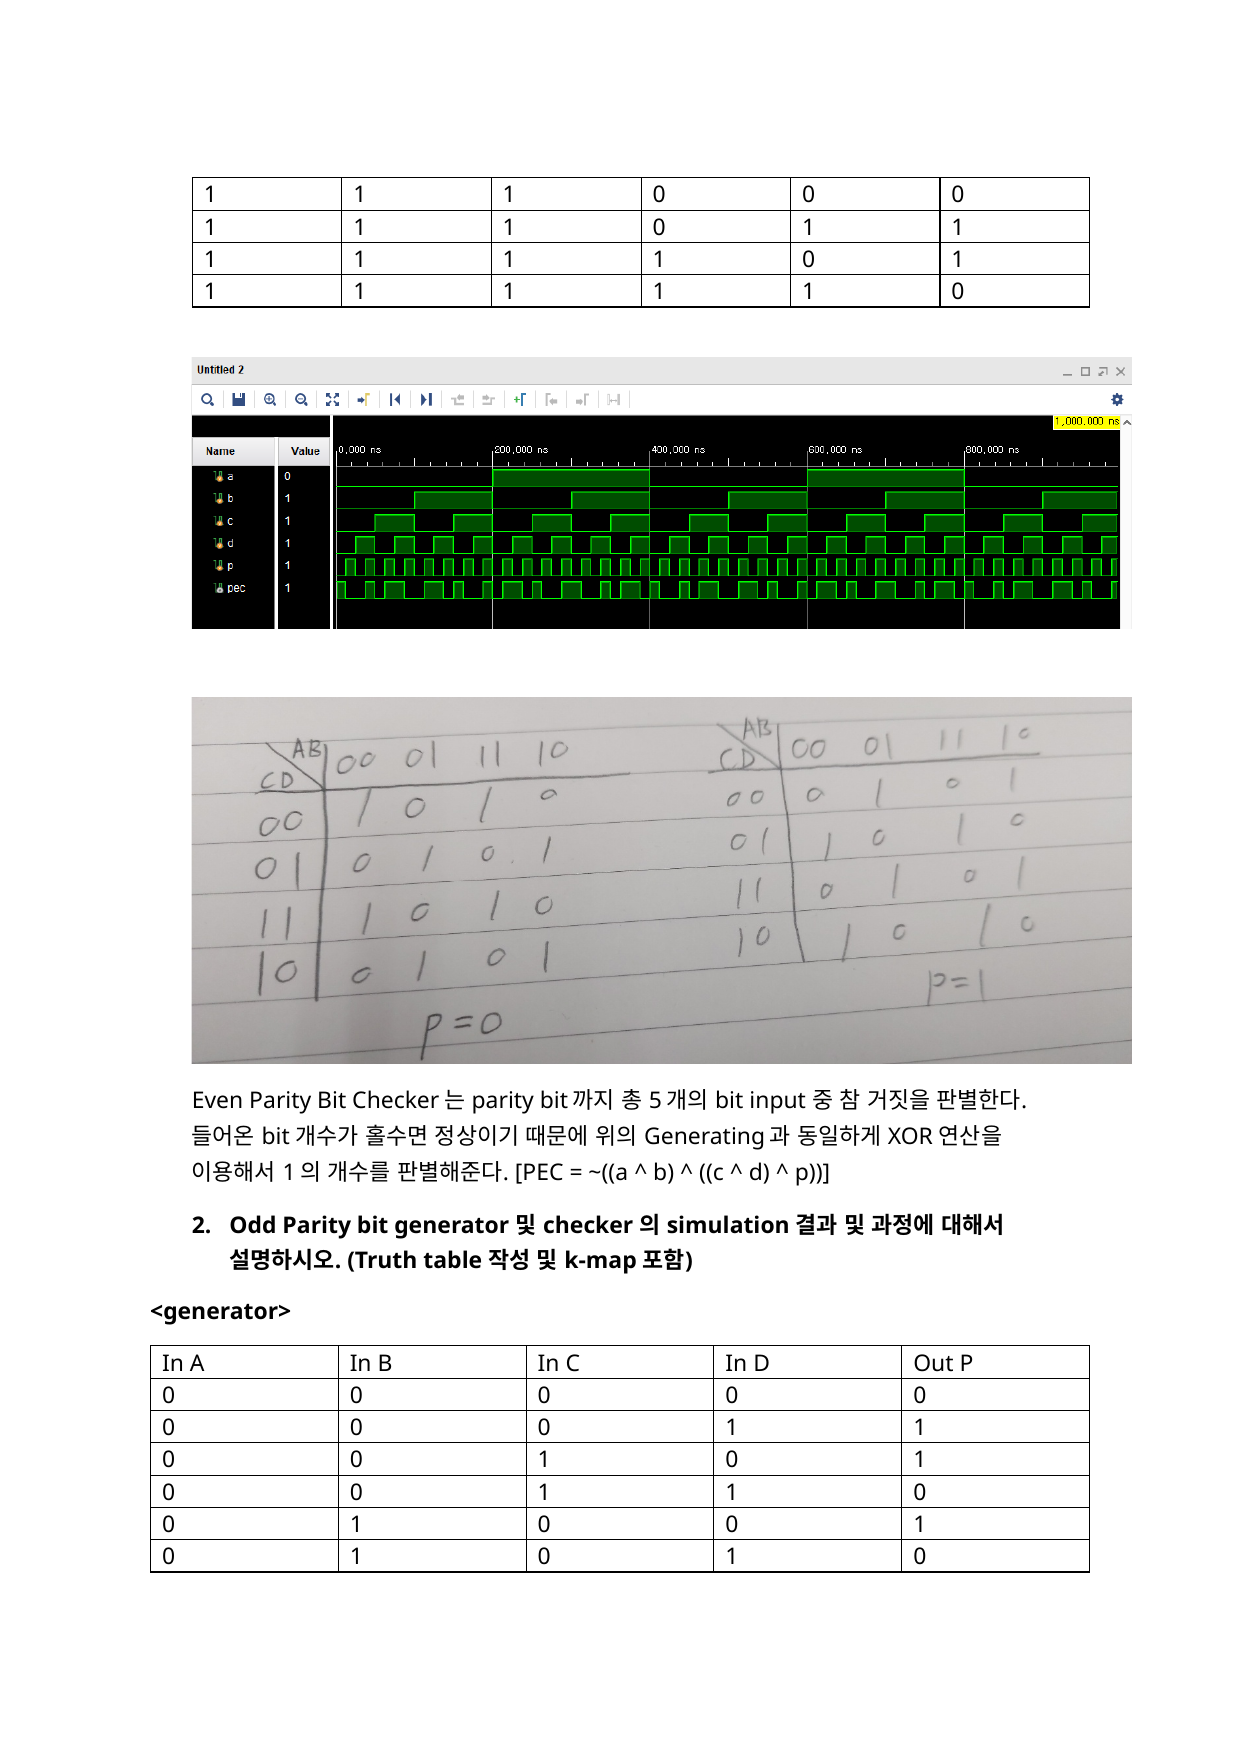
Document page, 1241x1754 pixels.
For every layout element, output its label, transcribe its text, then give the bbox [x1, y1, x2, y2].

table_cell 1 [193, 211, 341, 242]
table_cell 0 [714, 1443, 901, 1474]
table_cell 1 [193, 243, 341, 274]
table_cell 0 [151, 1411, 338, 1442]
table_cell 1 [791, 275, 939, 306]
table_cell 0 [791, 243, 939, 274]
table_cell 0 [339, 1443, 526, 1474]
table_cell 0 [642, 211, 790, 242]
table_cell 0 [902, 1540, 1089, 1571]
table_cell 1 [492, 211, 641, 242]
table_cell 1 [342, 178, 491, 209]
table_header Out P [902, 1346, 1089, 1378]
table_cell 1 [339, 1508, 526, 1539]
table_cell 1 [642, 243, 790, 274]
table_cell 1 [941, 243, 1089, 274]
table_cell 1 [902, 1508, 1089, 1539]
table_cell 1 [902, 1411, 1089, 1442]
table_cell 0 [791, 178, 939, 209]
table_cell 1 [791, 211, 939, 242]
table_cell 1 [492, 275, 641, 306]
table_header In B [339, 1346, 526, 1378]
table_cell 1 [342, 243, 491, 274]
table_header In D [714, 1346, 901, 1378]
table_cell 1 [714, 1411, 901, 1442]
table_cell 1 [342, 275, 491, 306]
table_cell 0 [339, 1411, 526, 1442]
table_header In A [151, 1346, 338, 1378]
table_cell 1 [714, 1540, 901, 1571]
table_cell 1 [714, 1476, 901, 1507]
table_cell 1 [941, 211, 1089, 242]
table_cell 0 [941, 275, 1089, 306]
table_cell 0 [339, 1379, 526, 1410]
table_cell 0 [714, 1508, 901, 1539]
picture [191, 357, 1132, 629]
table_cell 1 [193, 178, 341, 209]
table_cell 1 [339, 1540, 526, 1571]
table_cell 0 [527, 1411, 713, 1442]
table_cell 1 [193, 275, 341, 306]
table_cell 0 [902, 1476, 1089, 1507]
table_cell 1 [902, 1443, 1089, 1474]
table_cell 0 [642, 178, 790, 209]
table_cell 0 [527, 1379, 713, 1410]
table_cell 1 [527, 1476, 713, 1507]
table_cell 1 [642, 275, 790, 306]
table_cell 1 [492, 178, 641, 209]
table_cell 0 [151, 1540, 338, 1571]
text <generator> [150, 1295, 1090, 1326]
table_cell 0 [941, 178, 1089, 209]
picture [191, 697, 1132, 1064]
table_cell 0 [714, 1379, 901, 1410]
table_cell 1 [492, 243, 641, 274]
table_cell 0 [339, 1476, 526, 1507]
table_cell 1 [527, 1443, 713, 1474]
table_cell 1 [342, 211, 491, 242]
table_cell 0 [151, 1443, 338, 1474]
table_cell 0 [151, 1476, 338, 1507]
list Odd Parity bit generator 및 checker 의 simulation 결과 및 과정에 대해서 설명하시오. (Truth table 작성 및 k-map 포함) [192, 1206, 1090, 1276]
table_cell 0 [151, 1379, 338, 1410]
table_header In C [527, 1346, 713, 1378]
table_cell 0 [527, 1540, 713, 1571]
table_cell 0 [151, 1508, 338, 1539]
text Even Parity Bit Checker는 parity bit까지 총 5개의 bit input 중 참 거짓을 판별한다. 들어온 bit 개수가 홀수면 정상이기 때문에 위의 Generating과 동일하게 XOR 연산을 이용해서 1의 개수를 판별해준다. [PEC = ~((a ^ b) ^ ((c ^ d) ^ p))] [192, 1082, 1090, 1187]
table_cell 0 [527, 1508, 713, 1539]
table_cell 0 [902, 1379, 1089, 1410]
